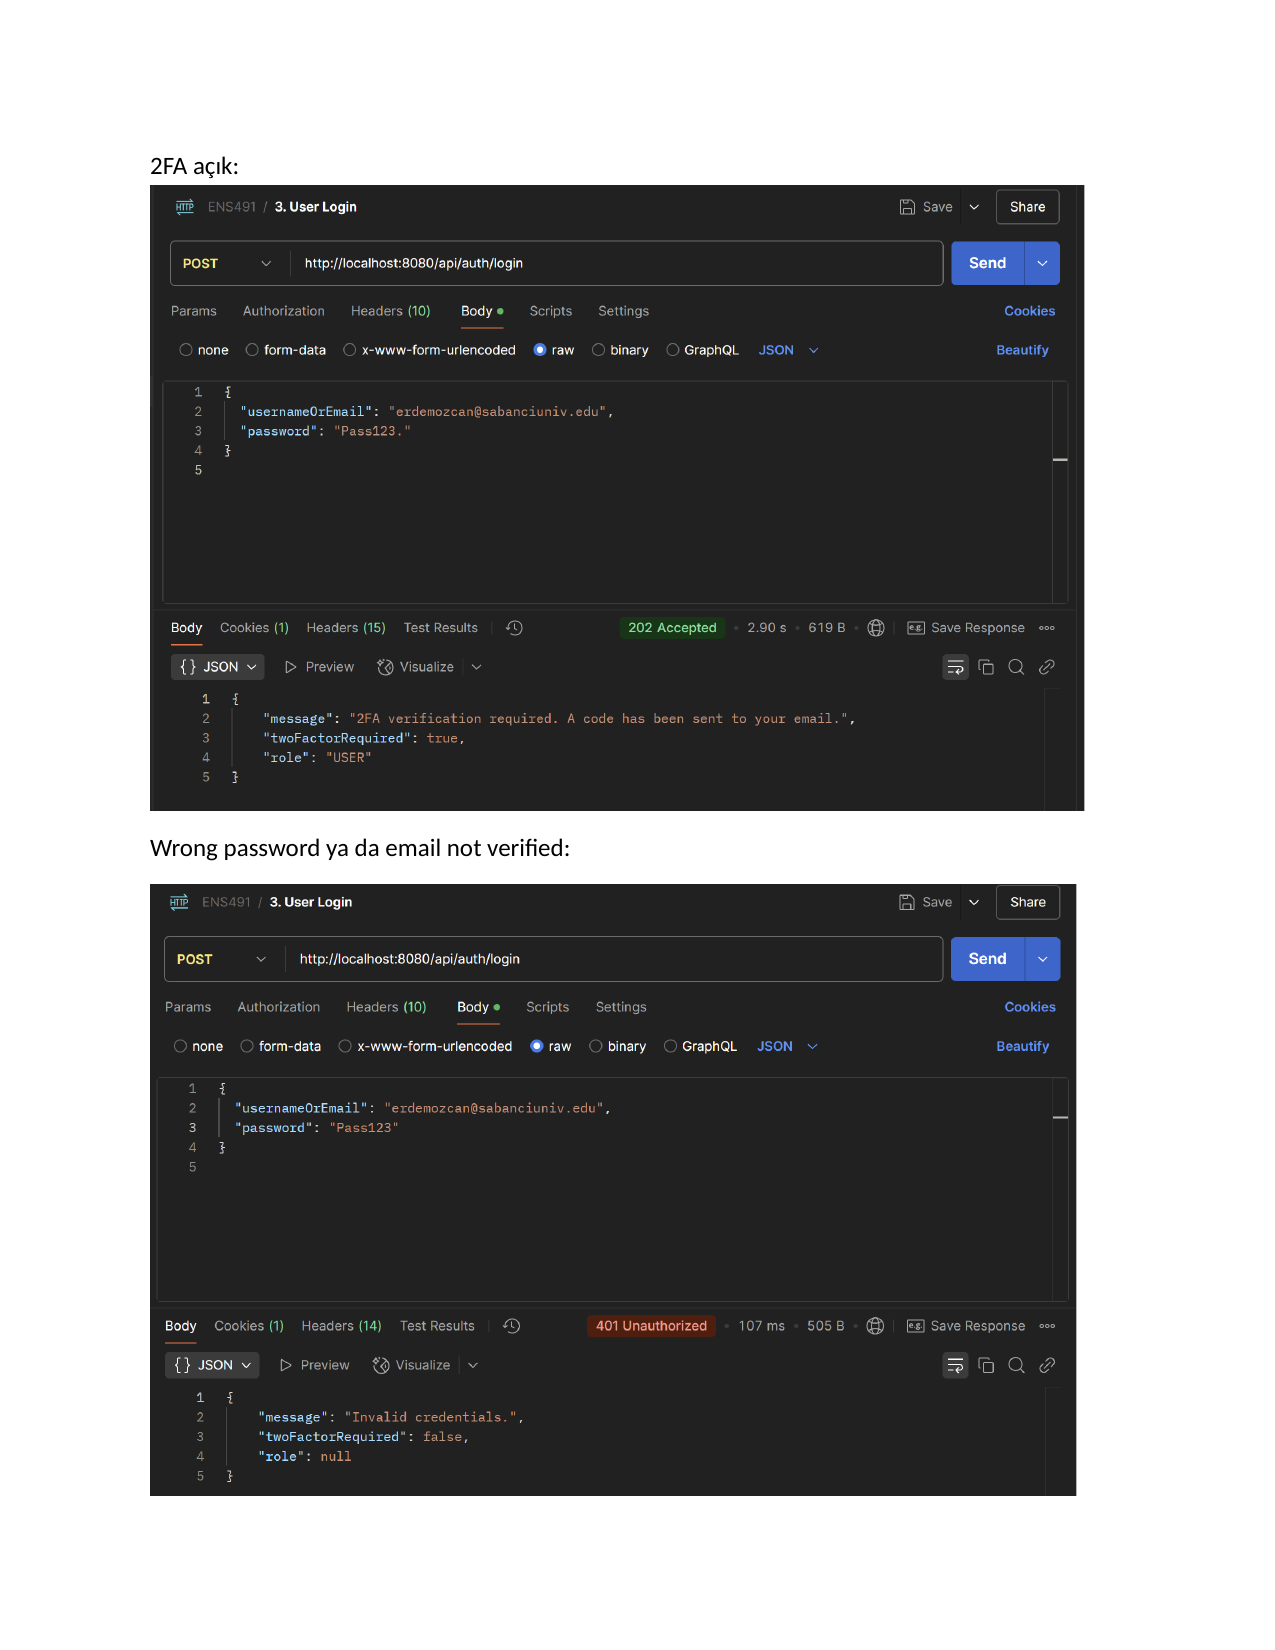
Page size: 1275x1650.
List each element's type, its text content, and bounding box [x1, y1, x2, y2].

picture [150, 185, 1085, 811]
text Wrong password ya da email not verified: [150, 832, 1125, 863]
picture [150, 884, 1077, 1496]
